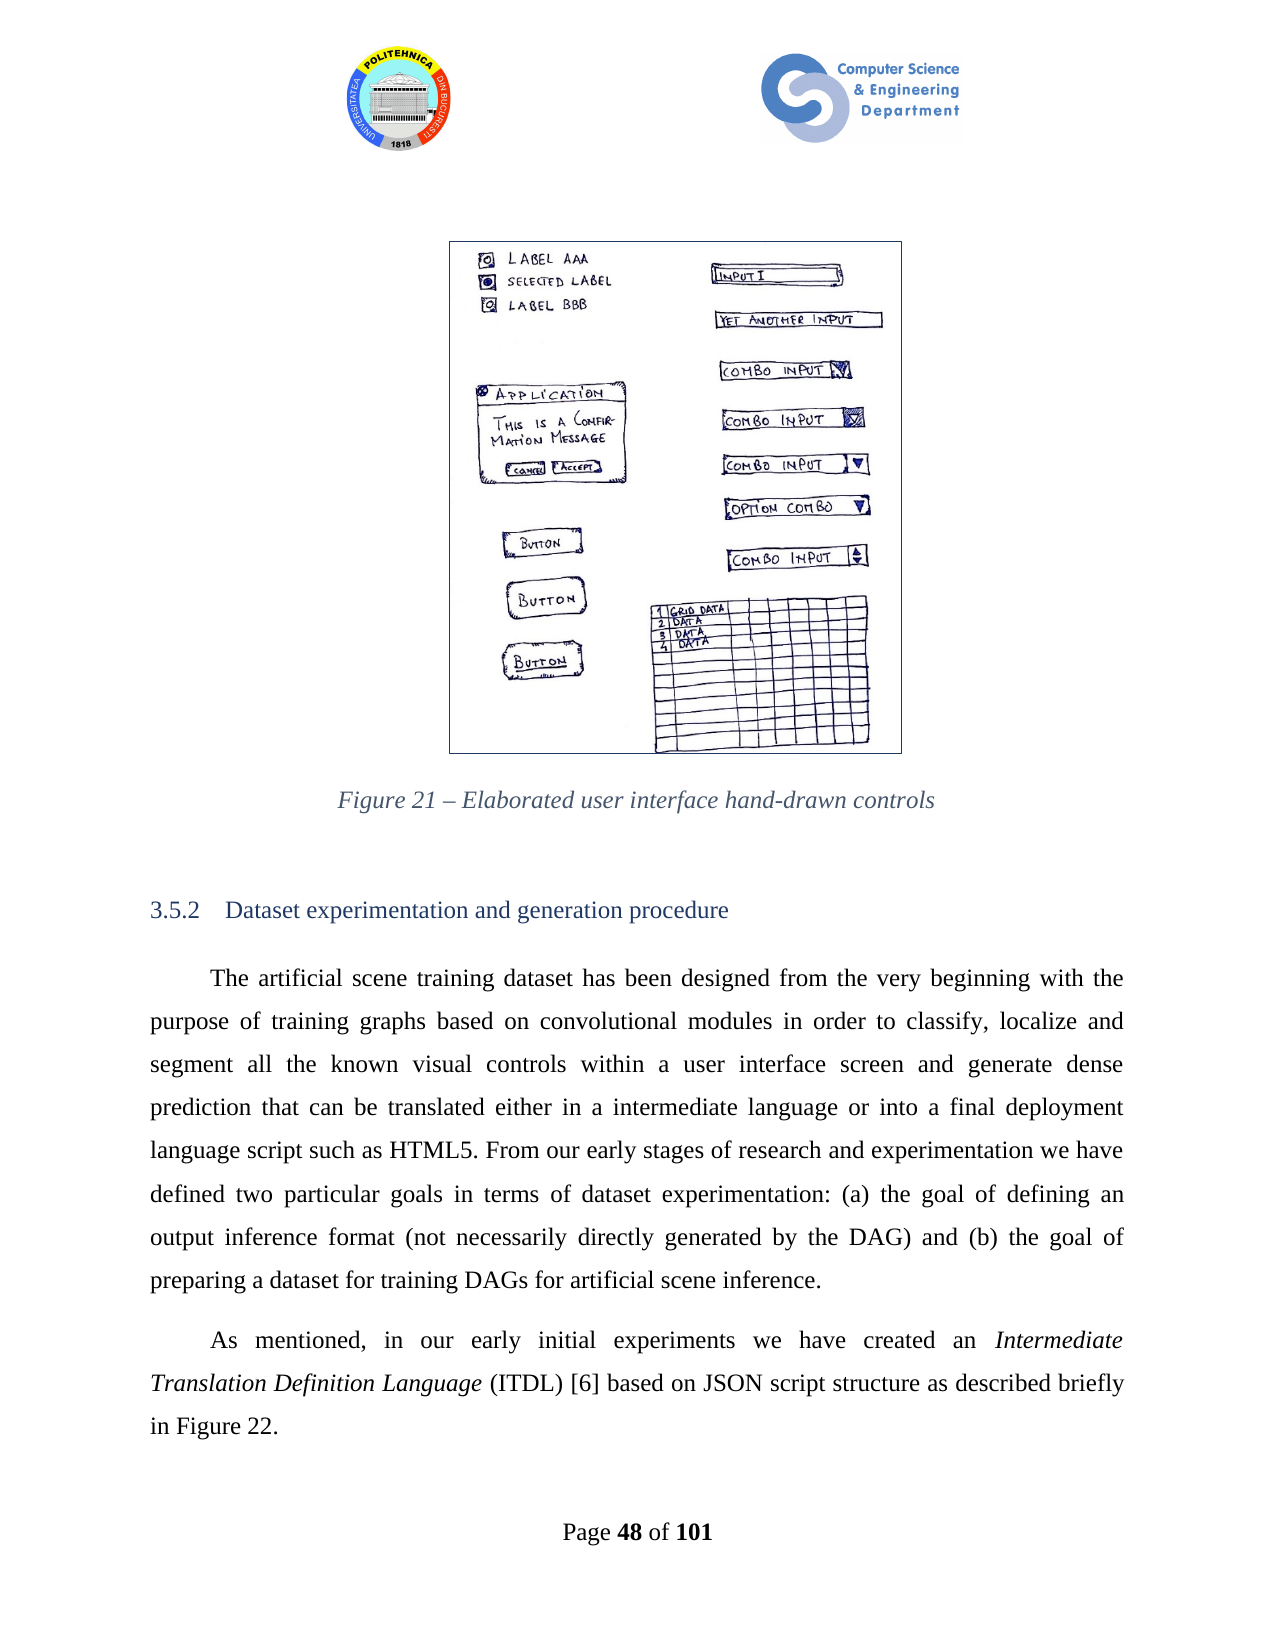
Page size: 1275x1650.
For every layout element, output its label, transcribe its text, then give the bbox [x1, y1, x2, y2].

text As mentioned, in our early initial experiments we have created an Intermediate Translation Definition Language (ITDL) based on JSON script structure as described briefly in Figure 21. [150, 1325, 1125, 1440]
text The artificial scene training dataset has been designed from the very beginning with the purpose of training graphs based on convolutional modules in order to classify, localize and segment all the known visual controls within a user interface screen and generate dense prediction that can be translated either in a intermediate language or into a final deployment language script such as HTML5. From our early stages of research and experimentation we have defined two particular goals in terms of dataset experimentation: (a) the goal of defining an output inference format (not necessarily directly generated by the DAG) and (b) the goal of preparing a dataset for training DAGs for artificial scene inference. [150, 963, 1125, 1294]
picture [346, 46, 451, 151]
picture [450, 242, 901, 753]
subtitle Dataset experimentation and generation procedure [150, 895, 1125, 924]
text Figure 21 – Elaborated user interface hand-drawn controls [150, 786, 1125, 814]
picture [760, 53, 963, 144]
